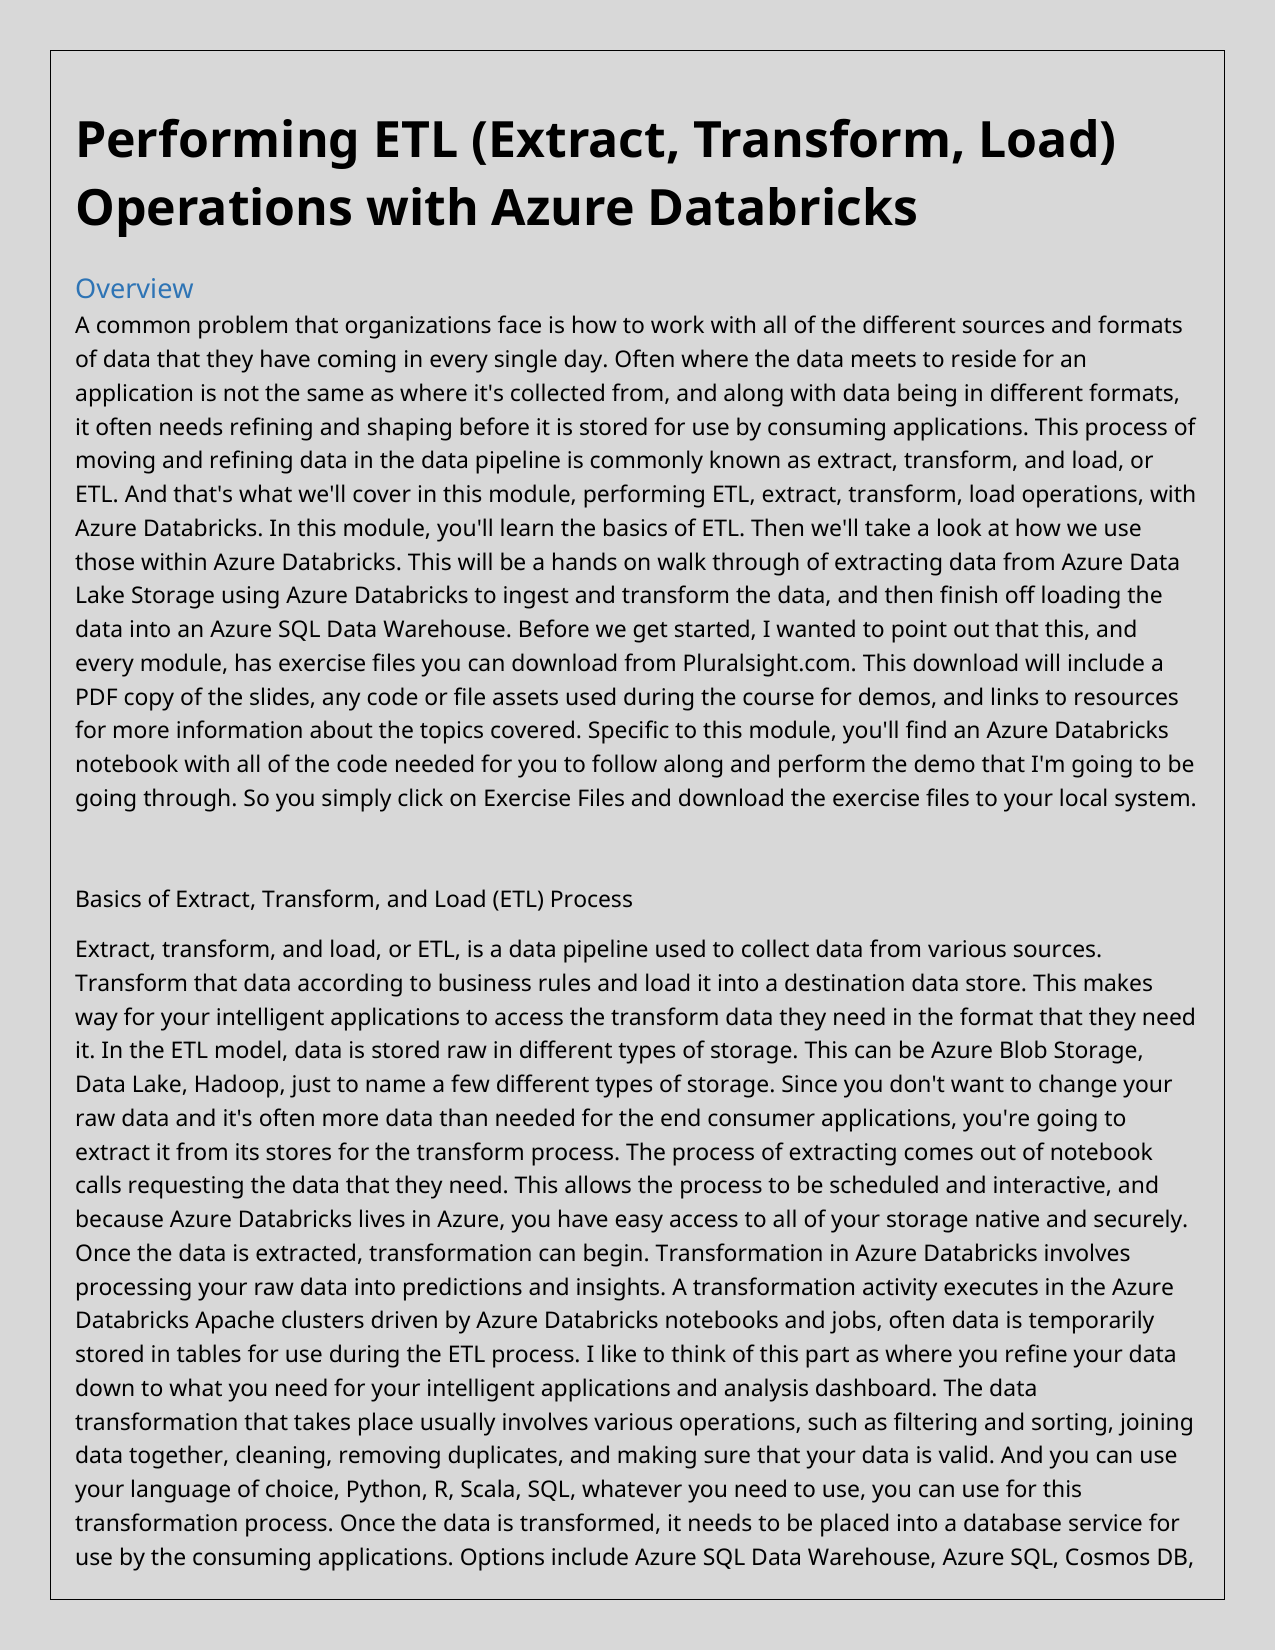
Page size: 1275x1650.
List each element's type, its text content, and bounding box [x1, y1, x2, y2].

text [75, 933, 1200, 1572]
subtitle Overview [75, 269, 1200, 306]
text A common problem that organizations face is how to work with all of the different sources and formats of data that they have coming in every single day. Often where the data meets to reside for an application is not the same as where it's collected from, and along with data being in different formats, it often needs refining and shaping before it is stored for use by consuming applications. This process of moving and refining data in the data pipeline is commonly known as extract, transform, and load, or ETL. And that's what we'll cover in this module, performing ETL, extract, transform, load operations, with Azure Databricks. In this module, you'll learn the basics of ETL. Then we'll take a look at how we use those within Azure Databricks. This will be a hands on walk through of extracting data from Azure Data Lake Storage using Azure Databricks to ingest and transform the data, and then finish off loading the data into an Azure SQL Data Warehouse. Before we get started, I wanted to point out that this, and every module, has exercise files you can download from Pluralsight.com. This download will include a PDF copy of the slides, any code or file assets used during the course for demos, and links to resources for more information about the topics covered. Specific to this module, you'll find an Azure Databricks notebook with all of the code needed for you to follow along and perform the demo that I'm going to be going through. So you simply click on Exercise Files and download the exercise files to your local system. [75, 309, 1200, 813]
subtitle Performing ETL (Extract, Transform, Load) Operations with Azure Databricks [75, 104, 1200, 240]
text Basics of Extract, Transform, and Load (ETL) Process [75, 883, 1200, 914]
